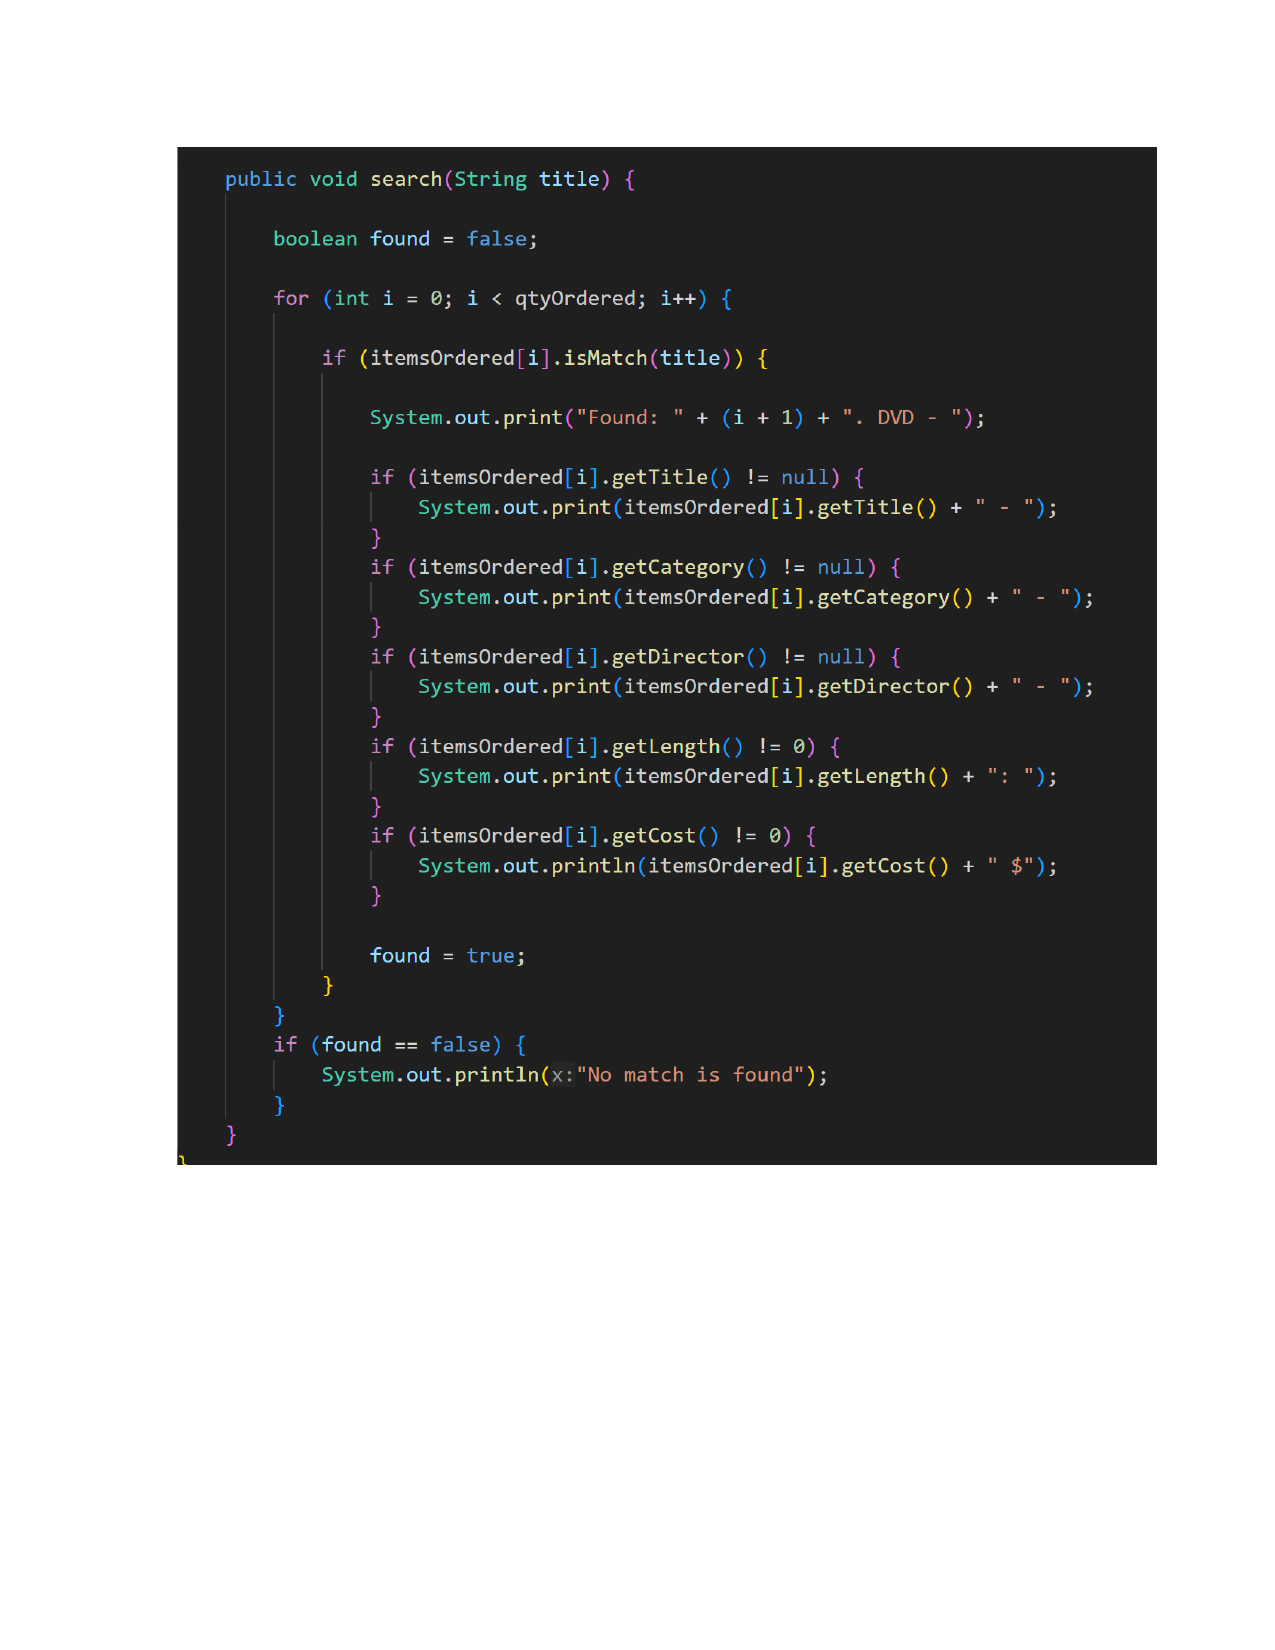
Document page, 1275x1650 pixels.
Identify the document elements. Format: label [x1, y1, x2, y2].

picture [177, 147, 1157, 1165]
